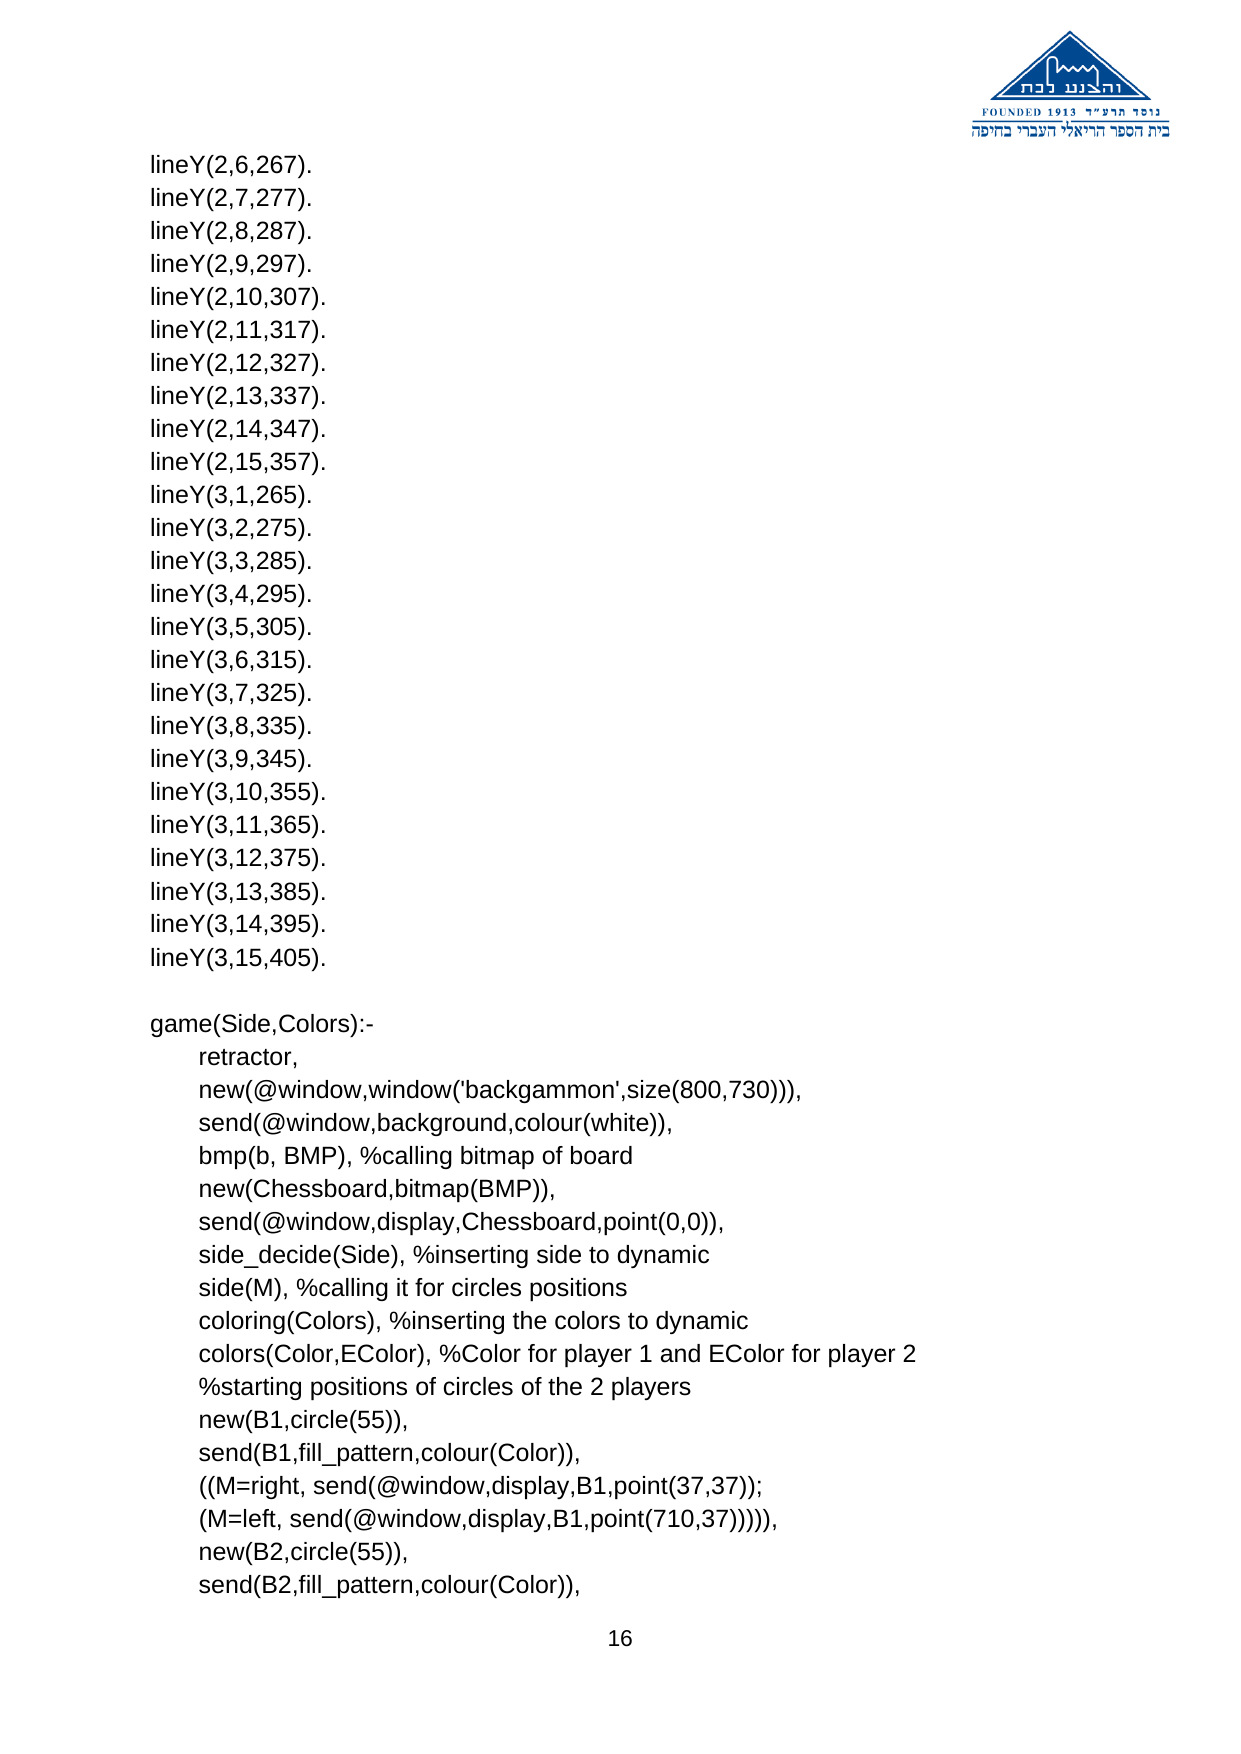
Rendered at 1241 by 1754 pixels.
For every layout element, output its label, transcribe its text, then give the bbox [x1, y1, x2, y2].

text send(@window,display,Chessboard,point(0,0)), [150, 1207, 1090, 1235]
text lineY(3,5,305). [150, 612, 1090, 641]
text lineY(2,15,357). [150, 447, 1090, 476]
text bmp(b, BMP), %calling bitmap of board [150, 1141, 1090, 1169]
text %starting positions of circles of the 2 players [150, 1372, 1090, 1401]
text lineY(2,9,297). [150, 249, 1090, 278]
picture [962, 21, 1179, 142]
text colors(Color,EColor), %Color for player 1 and EColor for player 2 [150, 1339, 1090, 1367]
text side_decide(Side), %inserting side to dynamic [150, 1240, 1090, 1268]
text lineY(3,10,355). [150, 777, 1090, 806]
text lineY(2,6,267). [150, 150, 1090, 179]
text send(B1,fill_pattern,colour(Color)), [150, 1438, 1090, 1467]
text lineY(3,2,275). [150, 513, 1090, 542]
text lineY(2,12,327). [150, 348, 1090, 377]
text lineY(3,11,365). [150, 810, 1090, 839]
text lineY(2,13,337). [150, 381, 1090, 410]
text (M=left, send(@window,display,B1,point(710,37))))), [150, 1504, 1090, 1533]
text lineY(3,3,285). [150, 546, 1090, 575]
text send(@window,background,colour(white)), [150, 1108, 1090, 1136]
text ((M=right, send(@window,display,B1,point(37,37)); [150, 1471, 1090, 1499]
text lineY(2,14,347). [150, 414, 1090, 443]
text lineY(3,6,315). [150, 645, 1090, 674]
text new(B2,circle(55)), [150, 1537, 1090, 1566]
text new(B1,circle(55)), [150, 1405, 1090, 1433]
text retractor, [150, 1042, 1090, 1070]
text lineY(2,7,277). [150, 183, 1090, 212]
text lineY(3,13,385). [150, 876, 1090, 905]
text lineY(3,4,295). [150, 579, 1090, 608]
text lineY(3,12,375). [150, 843, 1090, 872]
text new(Chessboard,bitmap(BMP)), [150, 1174, 1090, 1202]
text lineY(2,8,287). [150, 216, 1090, 245]
text game(Side,Colors):- [150, 1008, 1090, 1037]
text lineY(3,9,345). [150, 744, 1090, 773]
text lineY(2,10,307). [150, 282, 1090, 311]
text new(@window,window('backgammon',size(800,730))), [150, 1074, 1090, 1103]
text send(B2,fill_pattern,colour(Color)), [150, 1570, 1090, 1599]
text coloring(Colors), %inserting the colors to dynamic [150, 1306, 1090, 1334]
text lineY(3,15,405). [150, 942, 1090, 971]
text lineY(3,8,335). [150, 711, 1090, 740]
text lineY(3,1,265). [150, 480, 1090, 509]
text side(M), %calling it for circles positions [150, 1273, 1090, 1301]
text lineY(3,7,325). [150, 678, 1090, 707]
text lineY(3,14,395). [150, 909, 1090, 938]
text lineY(2,11,317). [150, 315, 1090, 344]
